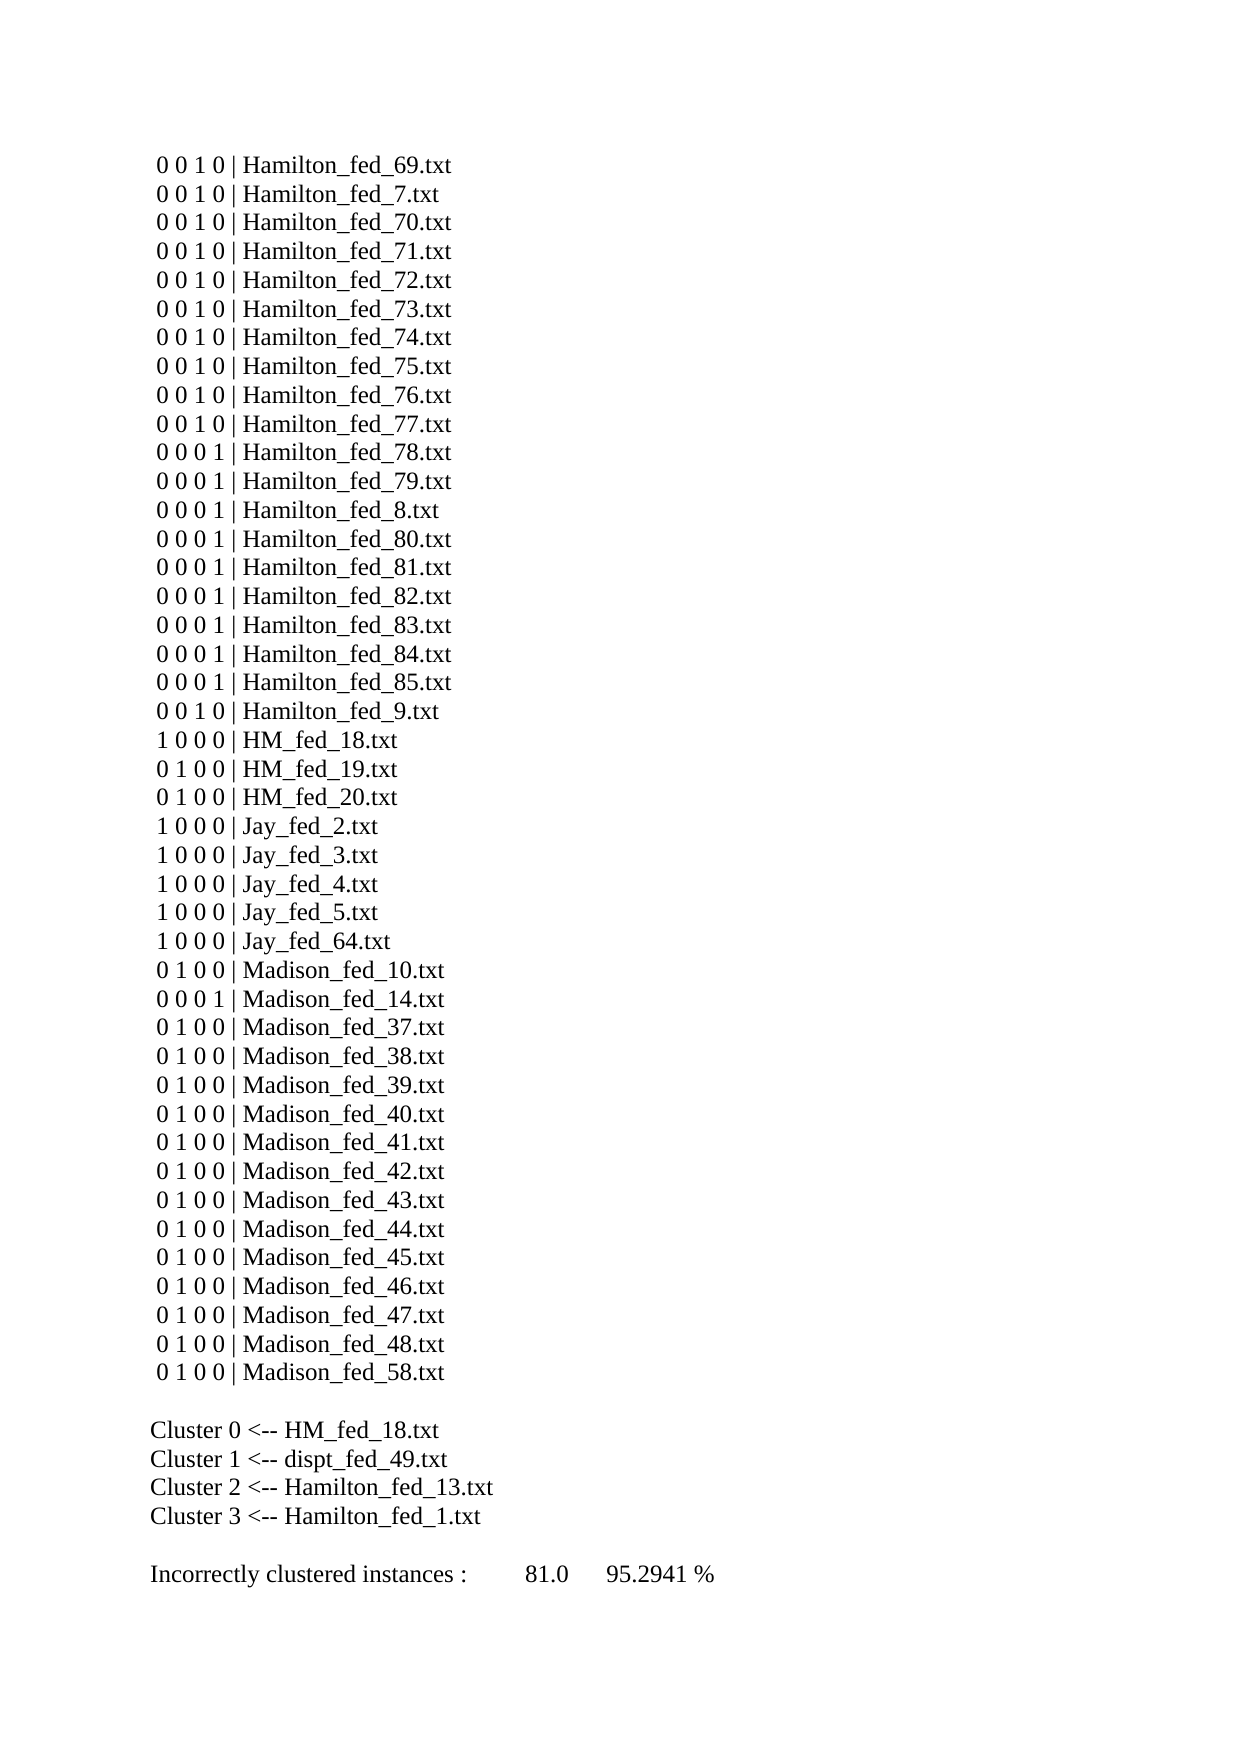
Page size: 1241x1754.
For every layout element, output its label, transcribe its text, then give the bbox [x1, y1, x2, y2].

text Cluster 1 <-- dispt_fed_49.txt [150, 1444, 1090, 1472]
text 1 0 0 0 | HM_fed_18.txt [150, 725, 1090, 754]
text 1 0 0 0 | Jay_fed_2.txt [150, 811, 1090, 840]
text 0 1 0 0 | Madison_fed_47.txt [150, 1300, 1090, 1329]
text 0 0 0 1 | Hamilton_fed_82.txt [150, 581, 1090, 610]
text 0 0 1 0 | Hamilton_fed_75.txt [150, 351, 1090, 380]
text 0 1 0 0 | Madison_fed_42.txt [150, 1156, 1090, 1185]
text 0 0 1 0 | Hamilton_fed_72.txt [150, 265, 1090, 294]
text 0 0 1 0 | Hamilton_fed_69.txt [150, 150, 1090, 179]
text 0 0 0 1 | Hamilton_fed_80.txt [150, 524, 1090, 552]
text Cluster 3 <-- Hamilton_fed_1.txt [150, 1501, 1090, 1530]
text Cluster 0 <-- HM_fed_18.txt [150, 1415, 1090, 1444]
text 1 0 0 0 | Jay_fed_3.txt [150, 840, 1090, 869]
text 0 1 0 0 | Madison_fed_58.txt [150, 1357, 1090, 1386]
text 0 0 0 1 | Hamilton_fed_79.txt [150, 466, 1090, 495]
text 0 0 1 0 | Hamilton_fed_70.txt [150, 207, 1090, 236]
text 0 0 0 1 | Hamilton_fed_84.txt [150, 639, 1090, 667]
text 0 0 1 0 | Hamilton_fed_71.txt [150, 236, 1090, 265]
text 0 1 0 0 | Madison_fed_38.txt [150, 1041, 1090, 1070]
text Cluster 2 <-- Hamilton_fed_13.txt [150, 1472, 1090, 1501]
text 0 0 0 1 | Hamilton_fed_78.txt [150, 437, 1090, 466]
text 0 1 0 0 | Madison_fed_39.txt [150, 1070, 1090, 1099]
text 0 1 0 0 | Madison_fed_48.txt [150, 1329, 1090, 1357]
text 0 1 0 0 | Madison_fed_41.txt [150, 1127, 1090, 1156]
text 0 1 0 0 | Madison_fed_37.txt [150, 1012, 1090, 1041]
text 0 0 1 0 | Hamilton_fed_9.txt [150, 696, 1090, 725]
text 1 0 0 0 | Jay_fed_64.txt [150, 926, 1090, 955]
text 0 0 1 0 | Hamilton_fed_74.txt [150, 322, 1090, 351]
text 0 1 0 0 | Madison_fed_46.txt [150, 1271, 1090, 1300]
text 0 0 0 1 | Hamilton_fed_85.txt [150, 667, 1090, 696]
text 1 0 0 0 | Jay_fed_4.txt [150, 869, 1090, 897]
text 0 1 0 0 | Madison_fed_40.txt [150, 1099, 1090, 1127]
text 0 0 0 1 | Hamilton_fed_81.txt [150, 552, 1090, 581]
text 0 1 0 0 | HM_fed_20.txt [150, 782, 1090, 811]
text 1 0 0 0 | Jay_fed_5.txt [150, 897, 1090, 926]
text 0 1 0 0 | Madison_fed_44.txt [150, 1214, 1090, 1242]
text 0 1 0 0 | Madison_fed_43.txt [150, 1185, 1090, 1214]
text 0 0 0 1 | Hamilton_fed_83.txt [150, 610, 1090, 639]
text 0 0 1 0 | Hamilton_fed_73.txt [150, 294, 1090, 322]
text 0 0 0 1 | Hamilton_fed_8.txt [150, 495, 1090, 524]
text 0 0 1 0 | Hamilton_fed_77.txt [150, 409, 1090, 437]
text 0 1 0 0 | HM_fed_19.txt [150, 754, 1090, 782]
text 0 1 0 0 | Madison_fed_10.txt [150, 955, 1090, 984]
text 0 0 0 1 | Madison_fed_14.txt [150, 984, 1090, 1012]
text 0 0 1 0 | Hamilton_fed_76.txt [150, 380, 1090, 409]
text Incorrectly clustered instances : 81.0 95.2941 % [150, 1559, 1090, 1587]
text 0 0 1 0 | Hamilton_fed_7.txt [150, 179, 1090, 207]
text 0 1 0 0 | Madison_fed_45.txt [150, 1242, 1090, 1271]
